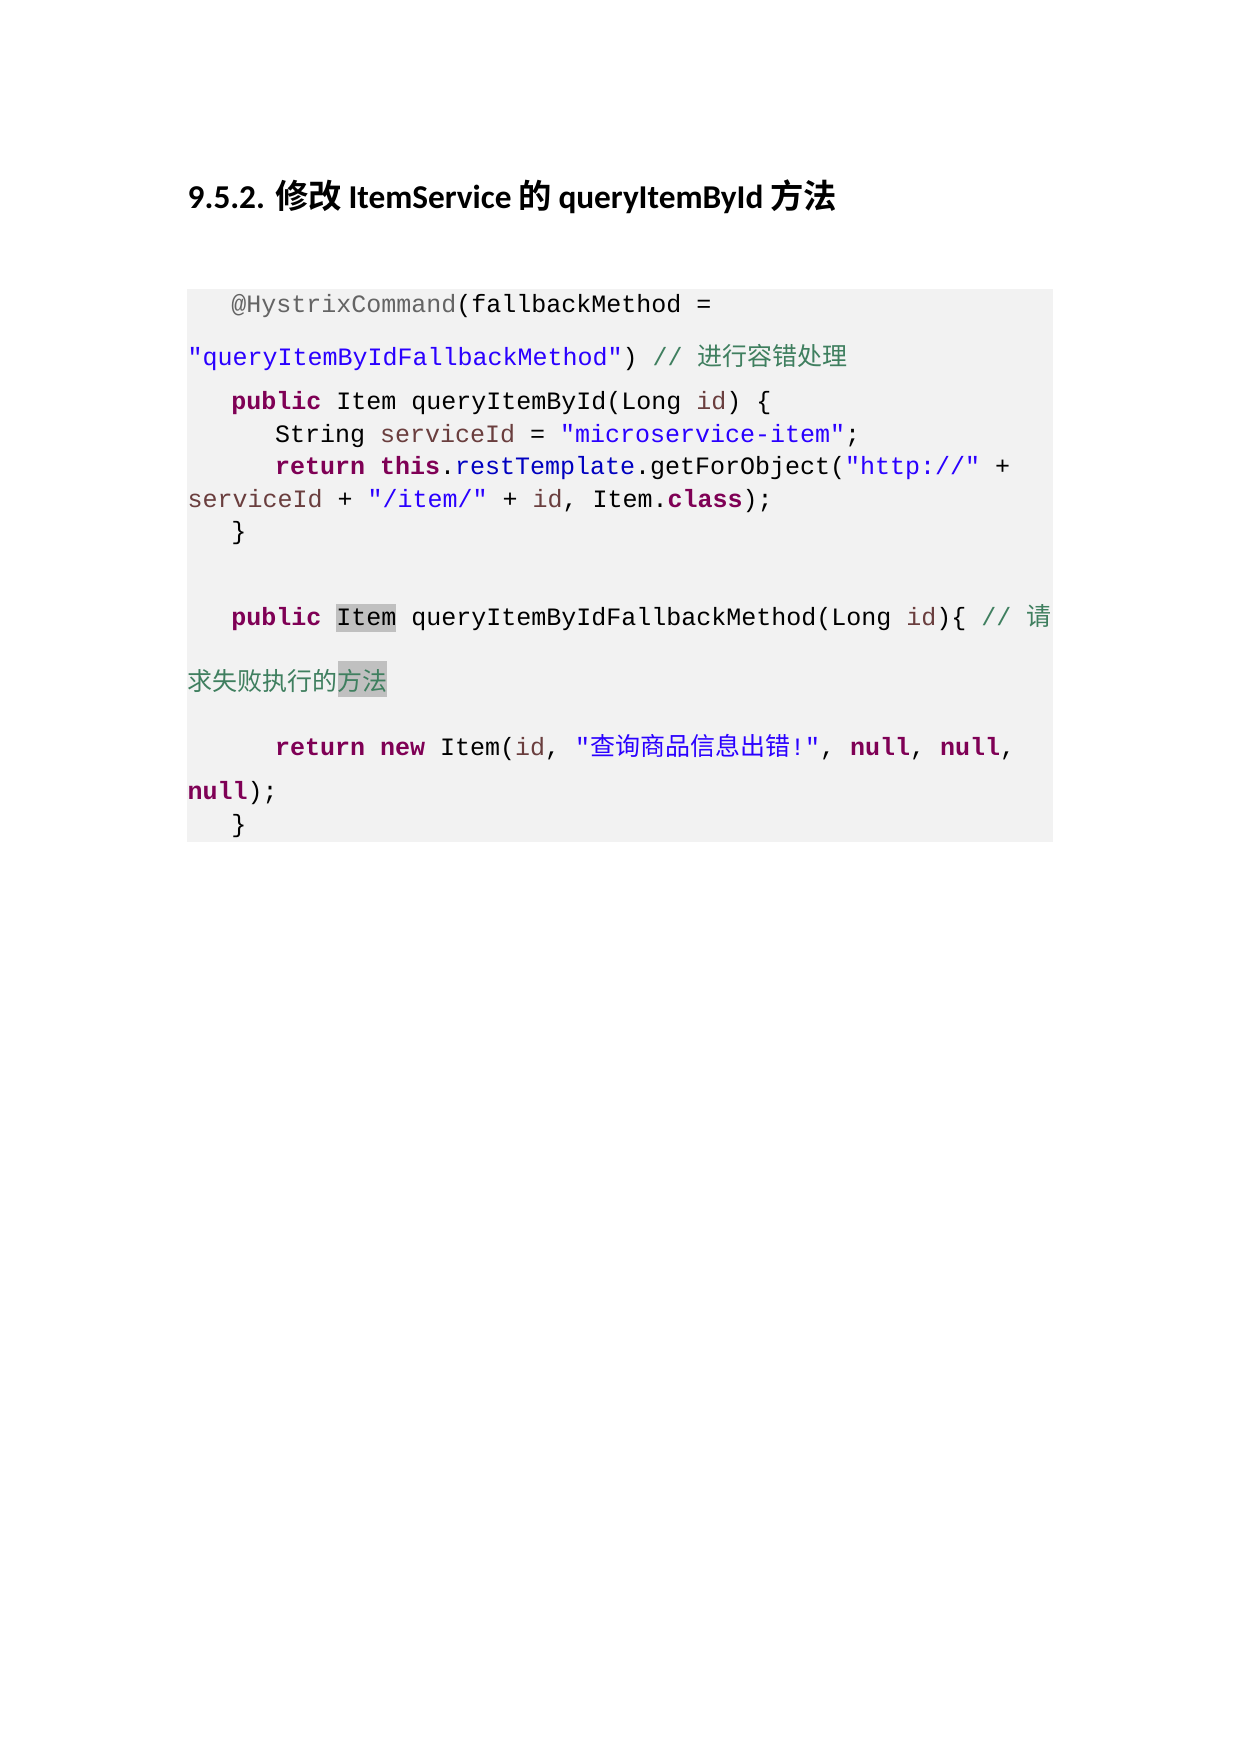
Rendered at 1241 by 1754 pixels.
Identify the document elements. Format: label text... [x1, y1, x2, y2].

text public Item queryItemById(Long id) { [187, 387, 1053, 419]
text } [187, 809, 1053, 842]
text } [187, 517, 1053, 549]
subtitle 修改ItemService的queryItemById方法 [187, 162, 1053, 227]
text return new Item(id, "查询商品信息出错!", null, null, null); [187, 712, 1053, 809]
text return this.restTemplate.getForObject("http://" + serviceId + "/item/" + id, Item.class); [187, 452, 1053, 517]
text public Item queryItemByIdFallbackMethod(Long id){ // 请求失败执行的方法 [187, 582, 1053, 712]
text @HystrixCommand(fallbackMethod = "queryItemByIdFallbackMethod") // 进行容错处理 [187, 289, 1053, 387]
text String serviceId = "microservice-item"; [187, 419, 1053, 452]
